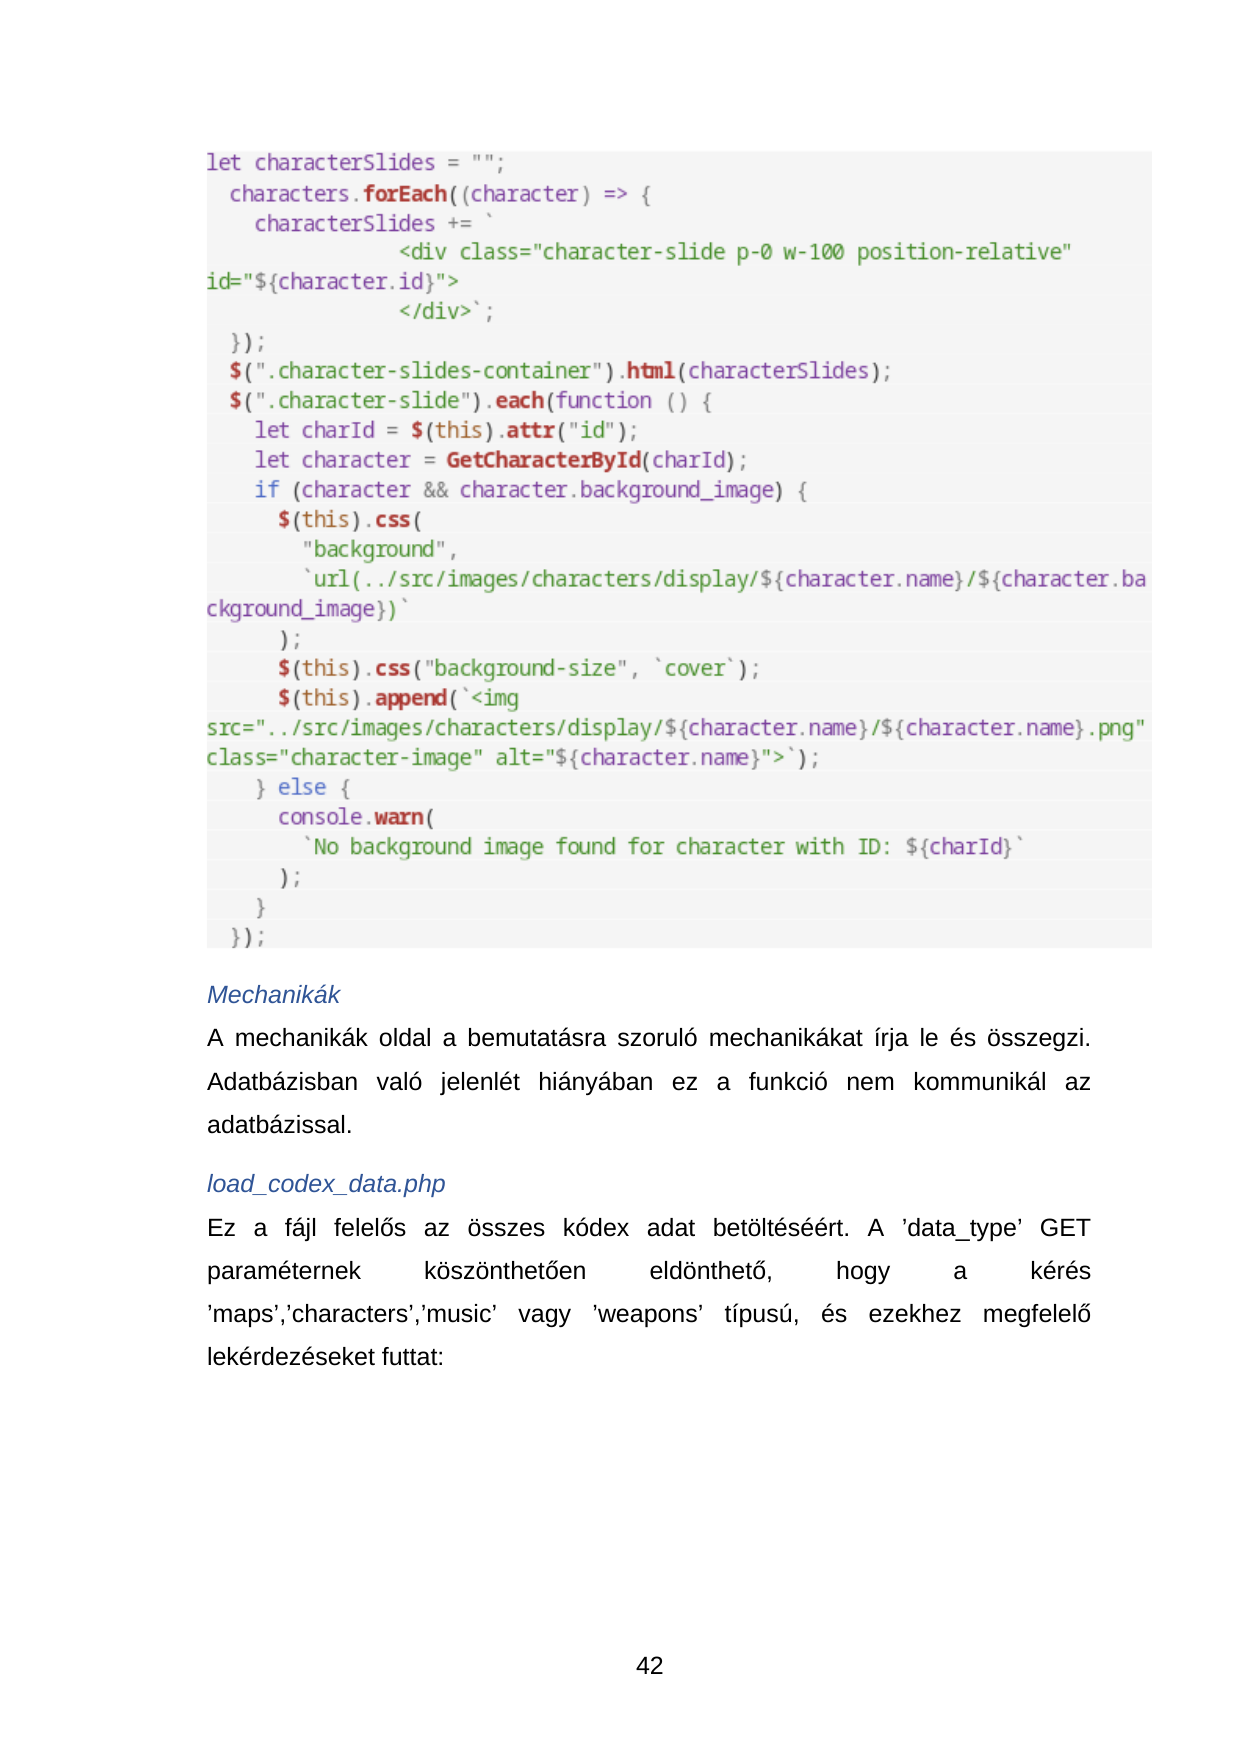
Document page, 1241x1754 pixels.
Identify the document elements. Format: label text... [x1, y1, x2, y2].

text Ez a fájl felelős az összes kódex adat betöltéséért. A ’data_type’ GET paraméternek köszönthetően eldönthető, hogy a kérés ’maps’,’characters’,’music’ vagy ’weapons’ típusú, és ezekhez megfelelő lekérdezéseket futtat: [207, 1213, 1092, 1371]
subtitle Mechanikák [207, 980, 1092, 1009]
text A mechanikák oldal a bemutatásra szoruló mechanikákat írja le és összegzi. Adatbázisban való jelenlét hiányában ez a funkció nem kommunikál az adatbázissal. [207, 1023, 1092, 1138]
subtitle load_codex_data.php [207, 1169, 1092, 1198]
